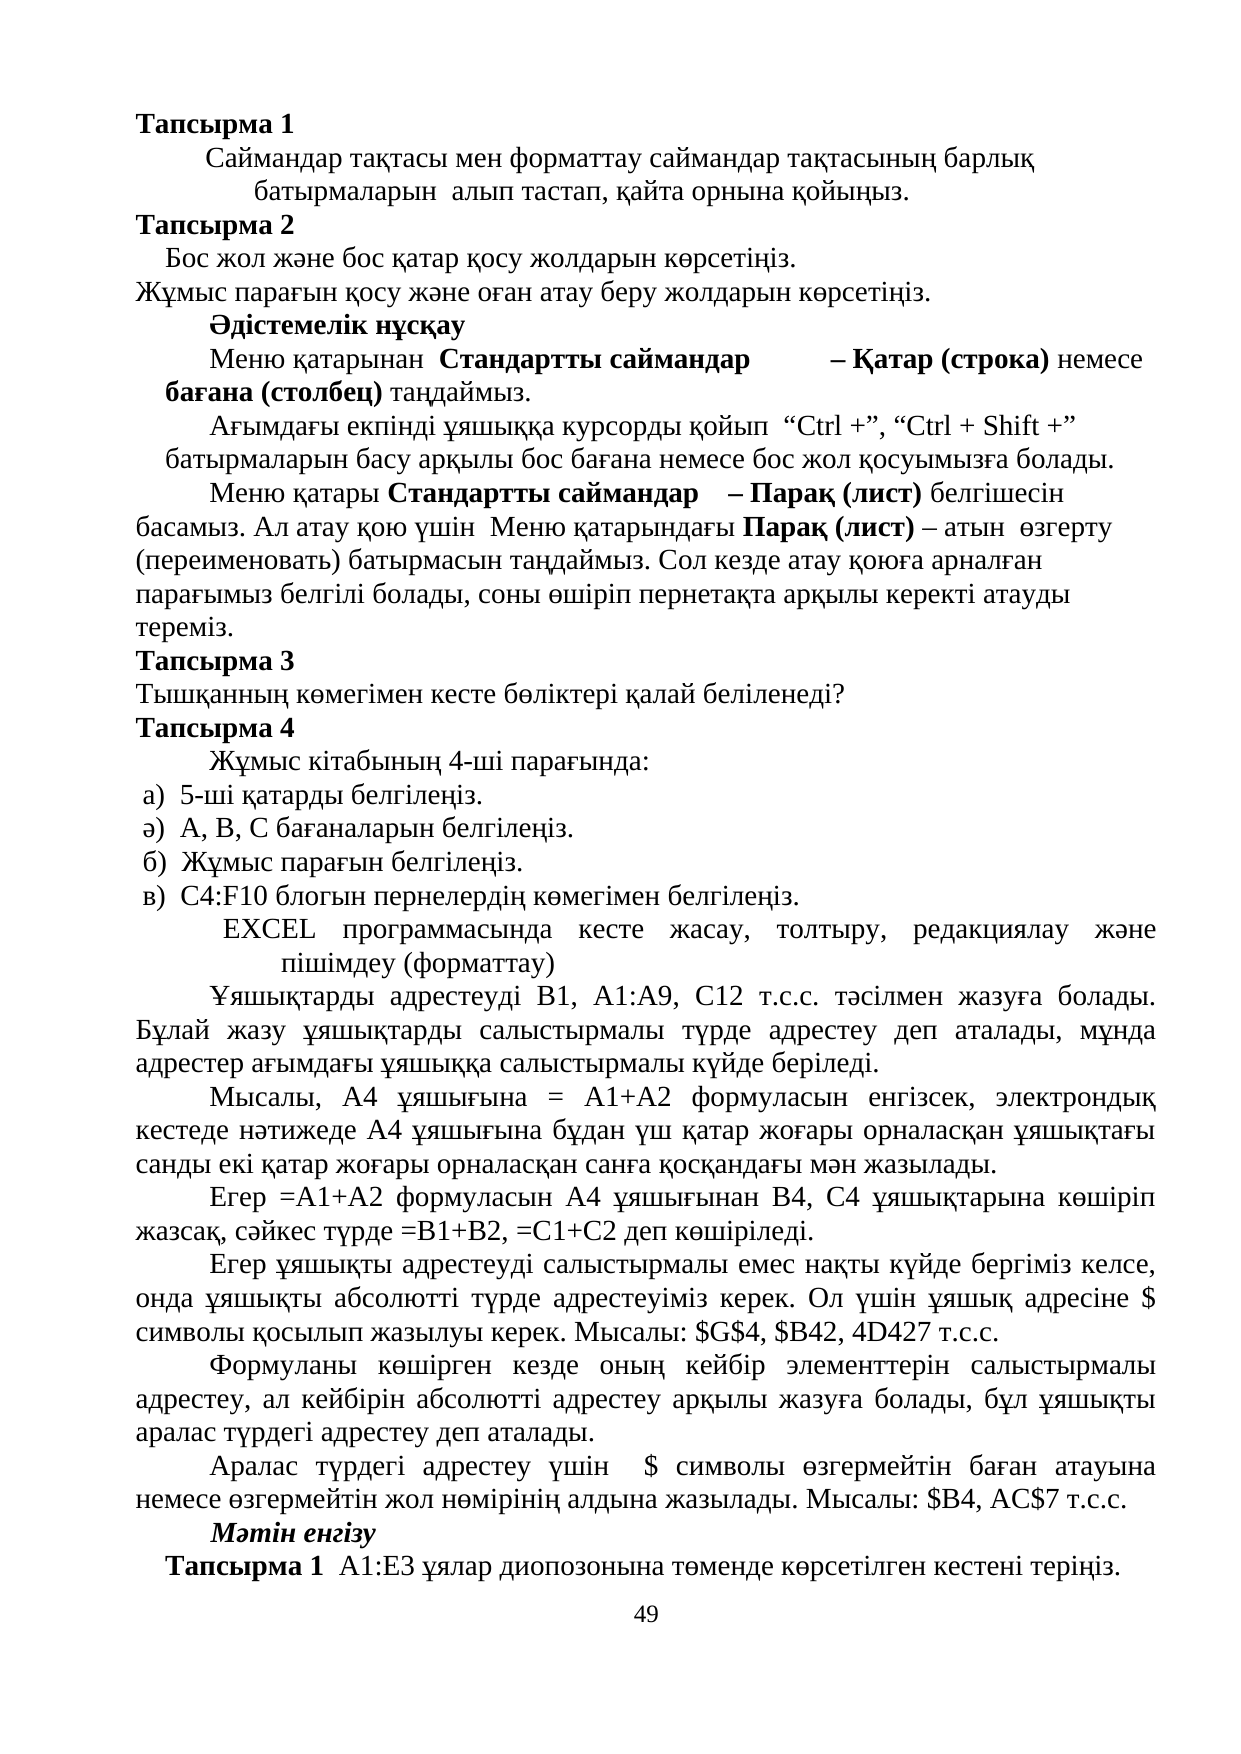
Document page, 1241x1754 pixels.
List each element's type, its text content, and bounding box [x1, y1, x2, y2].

subtitle Тапсырма 4 [135, 710, 1157, 743]
text Әдістемелік нұсқау [209, 307, 1162, 341]
text Тапсырма 1 A1:E3 ұялар диопозонына төменде көрсетілген кестені теріңіз. [165, 1548, 1157, 1582]
text б) Жұмыс парағын белгілеңіз. [142, 844, 1157, 878]
text в) C4:F10 блогын пернелердің көмегімен белгілеңіз. [142, 878, 1157, 911]
text Тапсырма 2 [135, 207, 1157, 240]
text Тапсырма 1 [135, 106, 1157, 140]
text ә) А, В, С бағаналарын белгілеңіз. [142, 811, 1157, 844]
text Жұмыс кітабының 4-ші парағында: [135, 743, 1157, 777]
text Жұмыс парағын қосу және оған атау беру жолдарын көрсетіңіз. [135, 274, 1157, 307]
text Тышқанның көмегімен кесте бөліктері қалай беліленеді? [135, 676, 1157, 710]
text Формуланы көшірген кезде оның кейбір элементтерін салыстырмалы адрестеу, ал кейбірін абсолютті адрестеу арқылы жазуға болады, бұл ұяшықты аралас түрдегі адрестеу деп аталады. [135, 1347, 1157, 1448]
text Аралас түрдегі адрестеу үшін $ символы өзгермейтін баған атауына немесе өзгермейтін жол нөмірінің алдына жазылады. Мысалы: $B4, AC$7 т.с.с. [135, 1448, 1157, 1515]
text Егер ұяшықты адрестеуді салыстырмалы емес нақты күйде бергіміз келсе, онда ұяшықты абсолютті түрде адрестеуіміз керек. Ол үшін ұяшық адресіне $ символы қосылып жазылуы керек. Мысалы: $G$4, $B42, 4D427 т.с.с. [135, 1247, 1157, 1347]
text Егер =A1+A2 формуласын А4 ұяшығынан В4, С4 ұяшықтарына көшіріп жазсақ, сәйкес түрде =В1+В2, =С1+С2 деп көшіріледі. [135, 1179, 1157, 1247]
text Ұяшықтарды адрестеуді В1, А1:А9, С12 т.с.с. тәсілмен жазуға болады. Бұлай жазу ұяшықтарды салыстырмалы түрде адрестеу деп аталады, мұнда адрестер ағымдағы ұяшыққа салыстырмалы күйде беріледі. [135, 978, 1157, 1079]
subtitle EXCEL программасында кесте жасау, толтыру, редакциялау және пішімдеу (форматтау) [223, 911, 1157, 978]
text Меню қатарынан Стандартты саймандар – Қатар (строка) немесе бағана (столбец) таңдаймыз. [165, 341, 1157, 408]
text Мәтін енгізу [210, 1515, 1157, 1548]
text а) 5-ші қатарды белгілеңіз. [142, 777, 1157, 811]
text Мысалы, А4 ұяшығына = A1+A2 формуласын енгізсек, электрондық кестеде нәтижеде А4 ұяшығына бұдан үш қатар жоғары орналасқан ұяшықтағы санды екі қатар жоғары орналасқан санға қосқандағы мән жазылады. [135, 1079, 1157, 1179]
text Ағымдағы екпінді ұяшыққа курсорды қойып “Ctrl +”, “Ctrl + Shift +” батырмаларын басу арқылы бос бағана немесе бос жол қосуымызға болады. [165, 408, 1157, 475]
text Тапсырма 3 [135, 643, 1157, 676]
text Бос жол және бос қатар қосу жолдарын көрсетіңіз. [165, 240, 1157, 274]
text Саймандар тақтасы мен форматтау саймандар тақтасының барлық батырмаларын алып тастап, қайта орнына қойыңыз. [198, 140, 1157, 207]
text Меню қатары Стандартты саймандар – Парақ (лист) белгішесін басамыз. Ал атау қою үшін Меню қатарындағы Парақ (лист) – атын өзгерту (переименовать) батырмасын таңдаймыз. Сол кезде атау қоюға арналған парағымыз белгілі болады, соны өшіріп пернетақта арқылы керекті атауды тереміз. [135, 475, 1157, 643]
